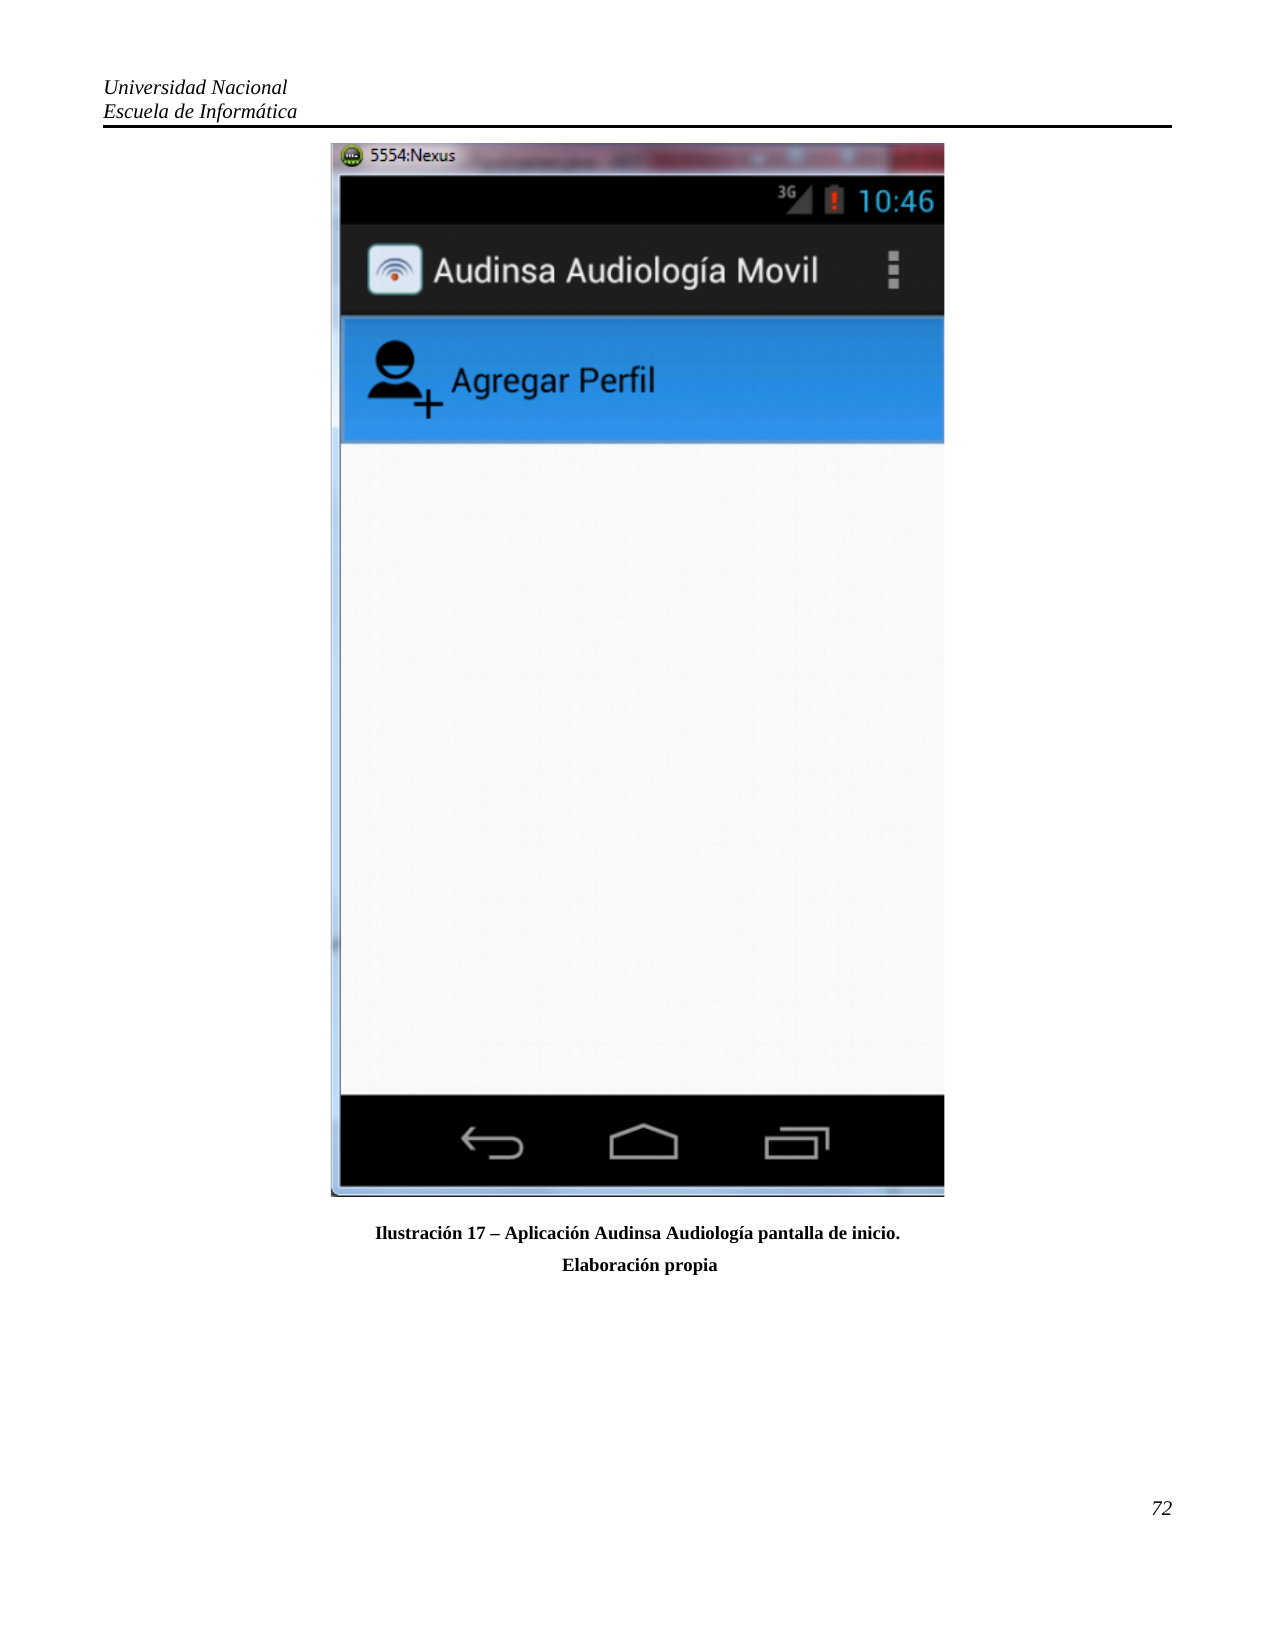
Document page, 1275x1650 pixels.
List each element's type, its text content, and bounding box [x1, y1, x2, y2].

picture [330, 143, 945, 1197]
text Elaboración propia [103, 1254, 1172, 1276]
